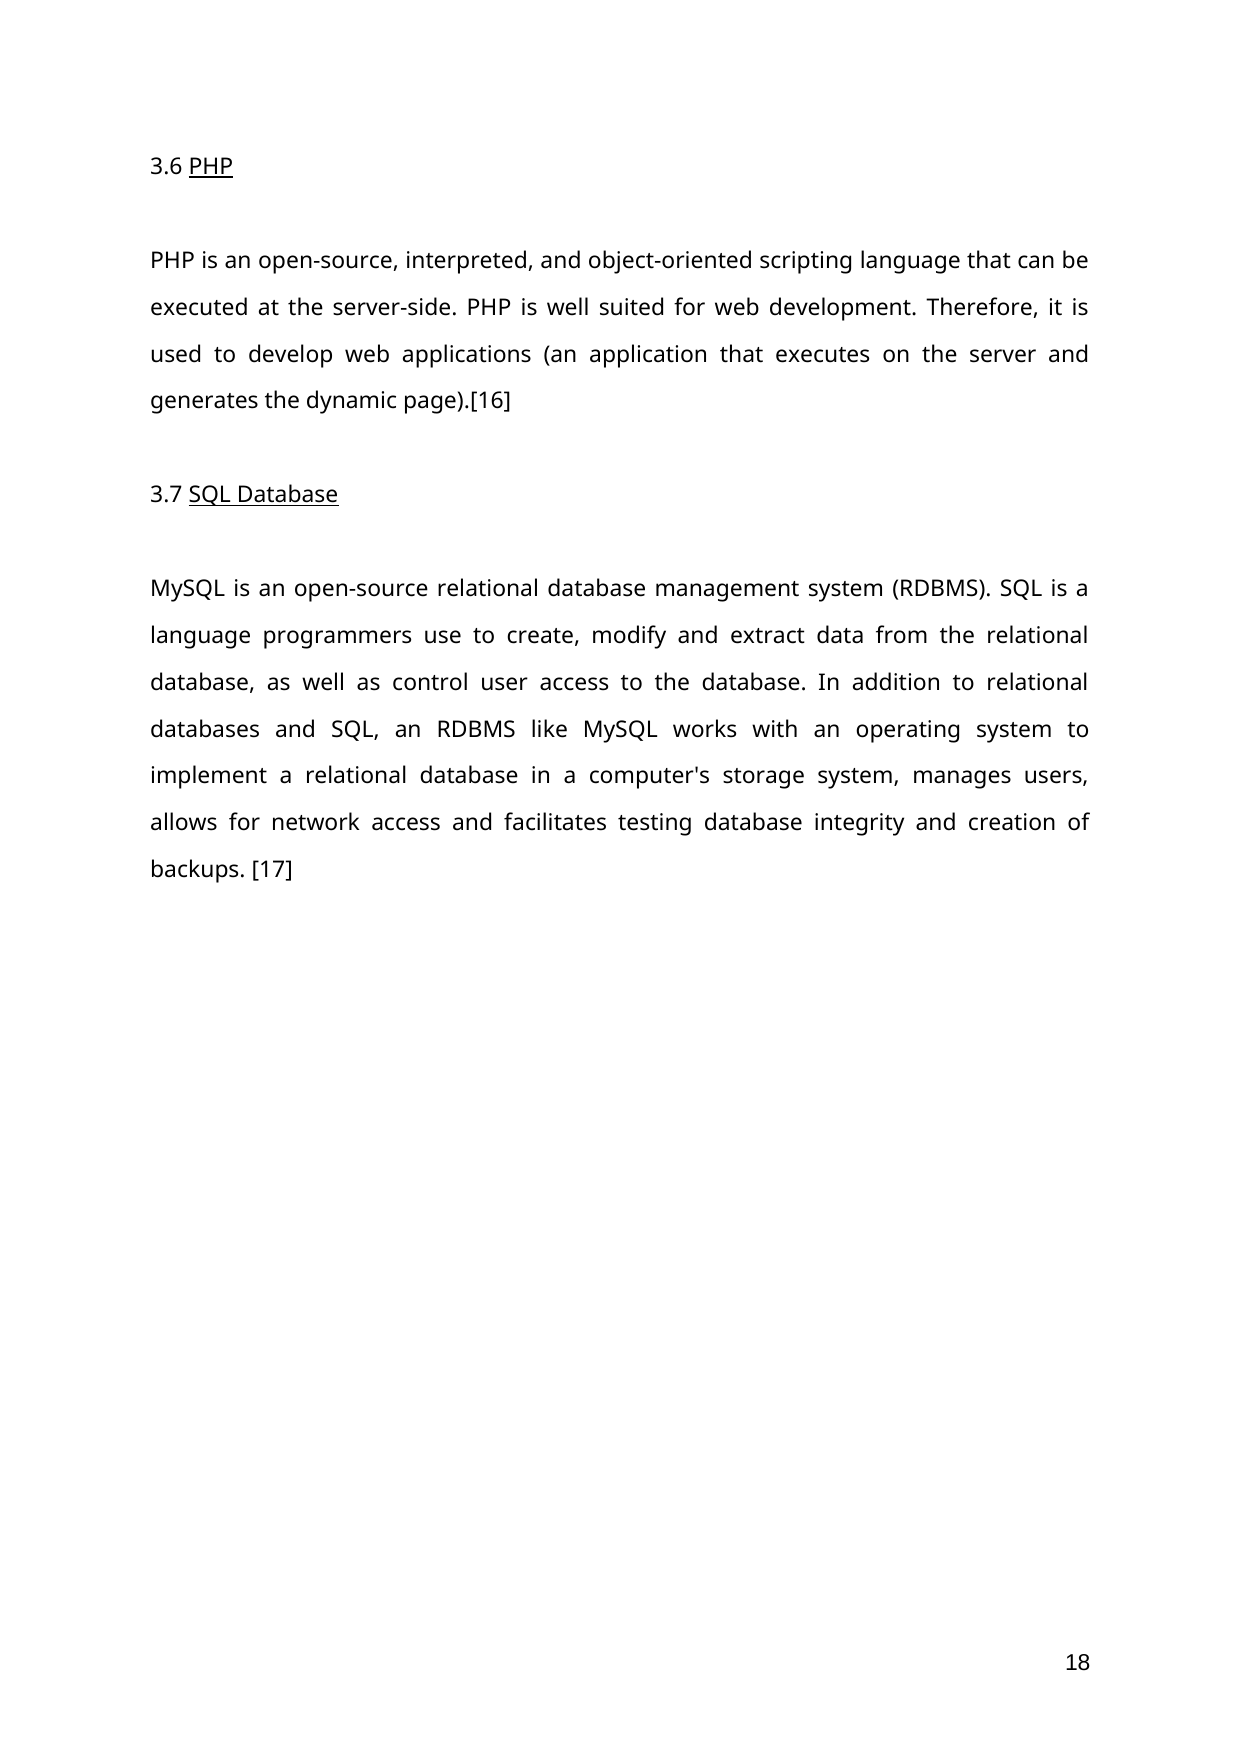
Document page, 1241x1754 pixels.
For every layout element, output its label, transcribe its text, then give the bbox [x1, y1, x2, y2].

text 3.7 SQL Database [150, 478, 1090, 509]
text 3.6 PHP [150, 150, 1090, 181]
text MySQL is an open-source relational database management system (RDBMS). SQL is a language programmers use to create, modify and extract data from the relational database, as well as control user access to the database. In addition to relational databases and SQL, an RDBMS like MySQL works with an operating system to implement a relational database in a computer's storage system, manages users, allows for network access and facilitates testing database integrity and creation of backups. [17] [150, 572, 1090, 884]
text PHP is an open-source, interpreted, and object-oriented scripting language that can be executed at the server-side. PHP is well suited for web development. Therefore, it is used to develop web applications (an application that executes on the server and generates the dynamic page).[16] [150, 244, 1090, 416]
